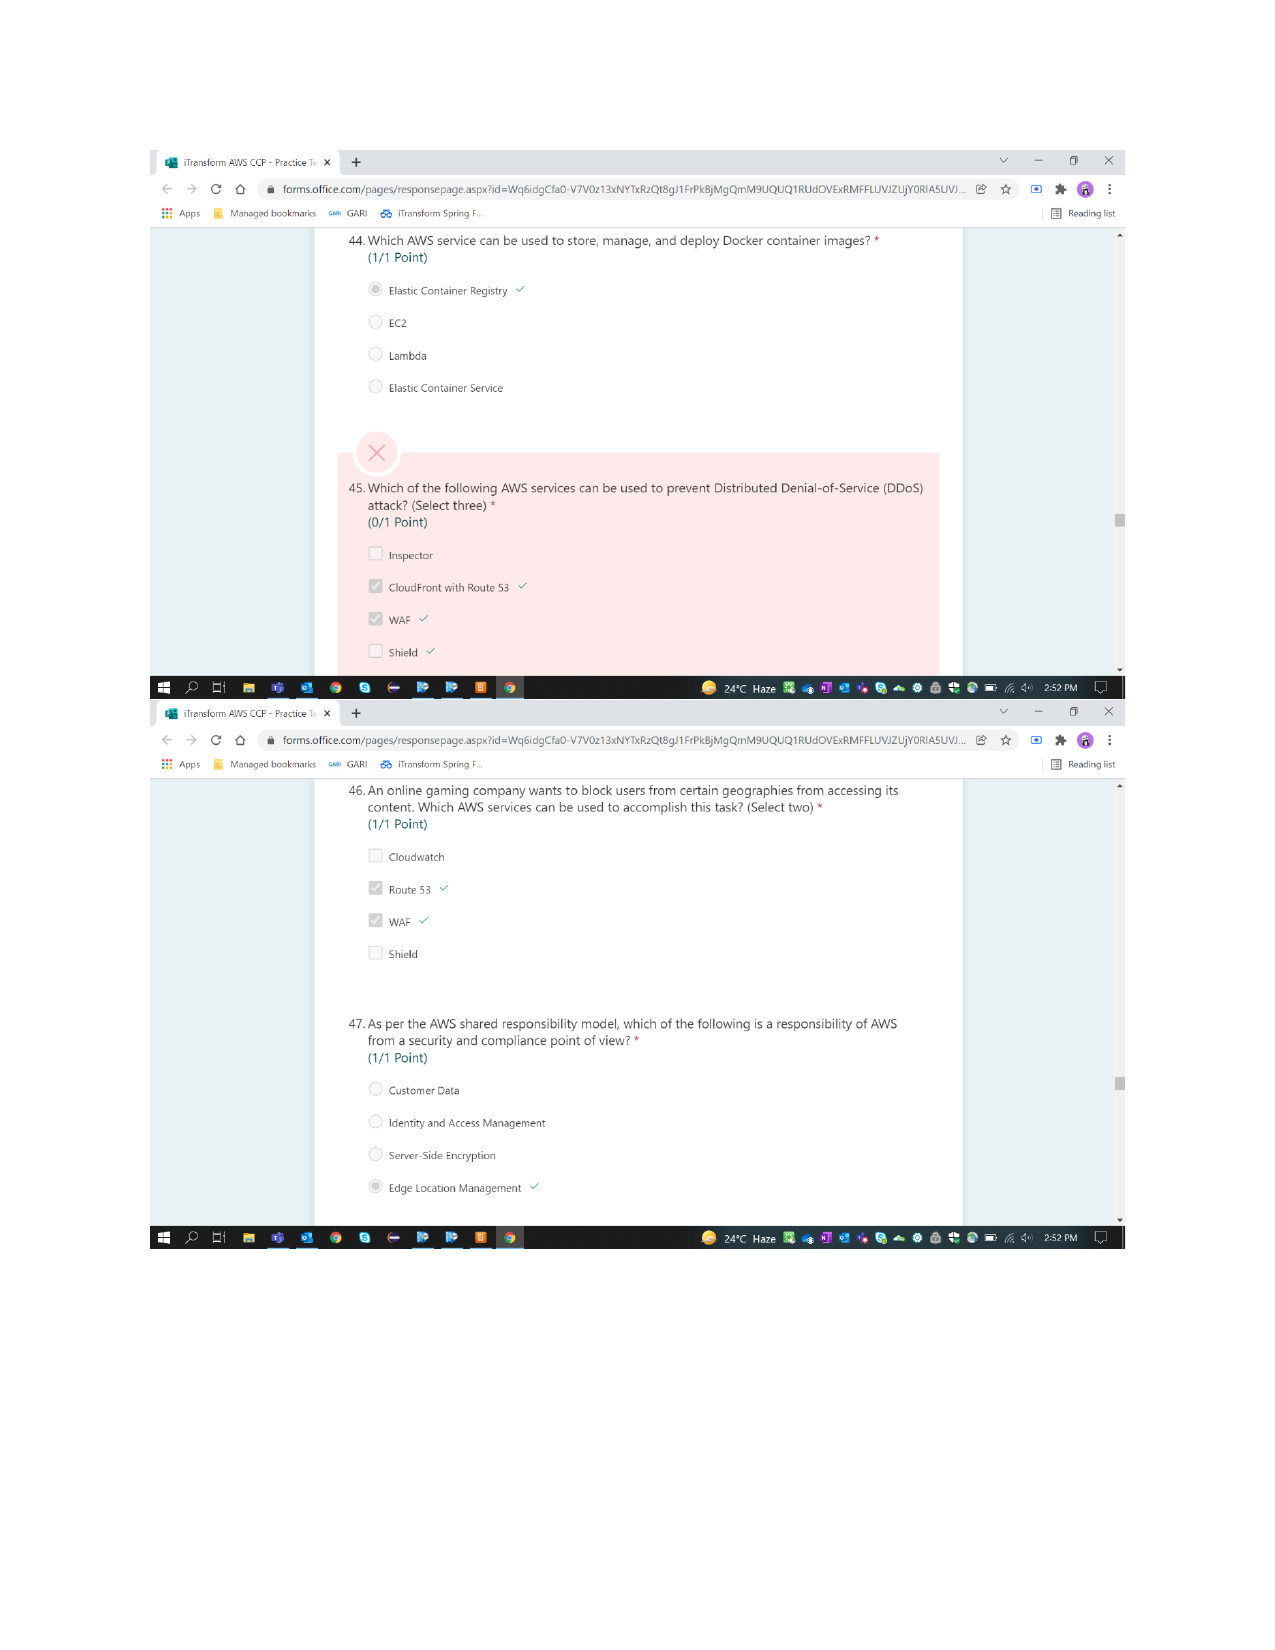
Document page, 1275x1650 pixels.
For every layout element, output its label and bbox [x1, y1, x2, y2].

picture [150, 700, 1125, 1249]
picture [150, 150, 1125, 699]
